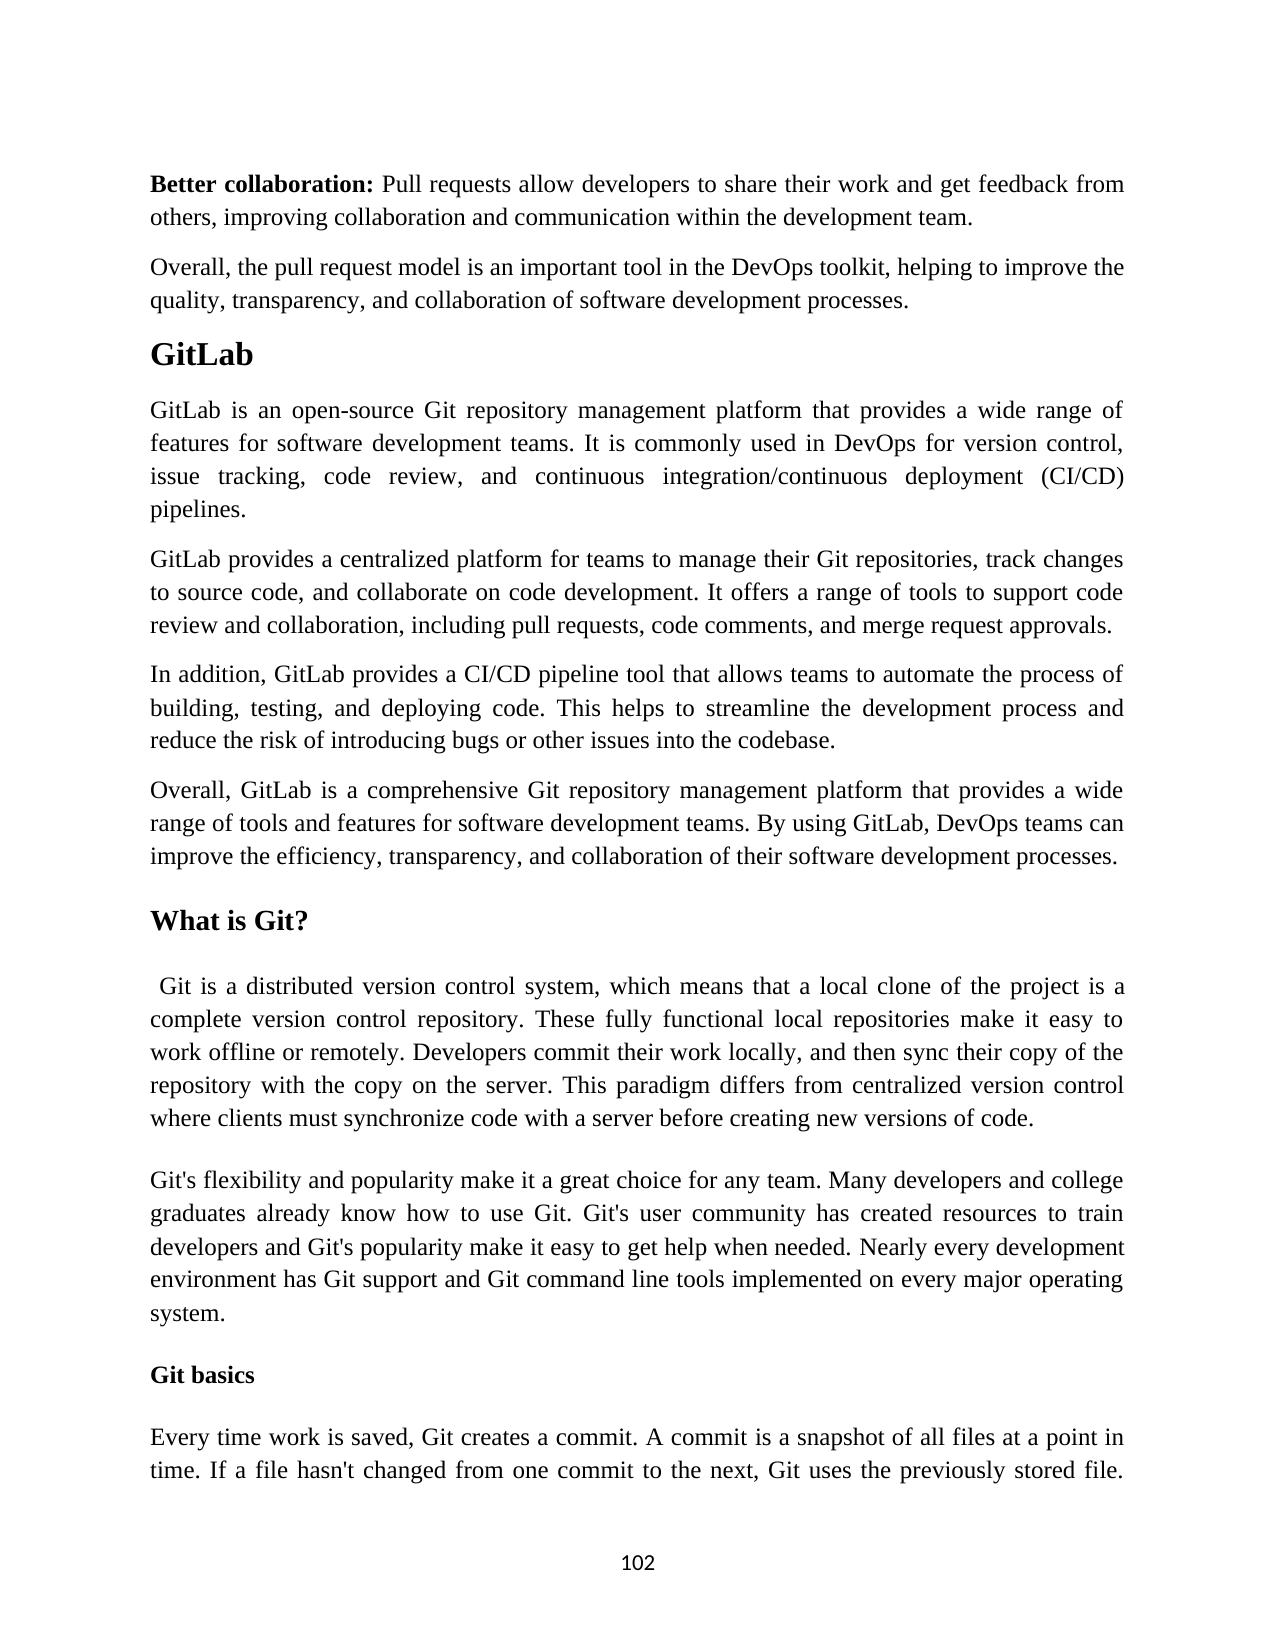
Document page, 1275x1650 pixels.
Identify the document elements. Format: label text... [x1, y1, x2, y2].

text GitLab is an open-source Git repository management platform that provides a wide range of features for software development teams. It is commonly used in DevOps for version control, issue tracking, code review, and continuous integration/continuous deployment (CI/CD) pipelines. [150, 395, 1125, 523]
text Overall, the pull request model is an important tool in the DevOps toolkit, helping to improve the quality, transparency, and collaboration of software development processes. [150, 252, 1125, 313]
text GitLab [150, 334, 1125, 373]
text Git's flexibility and popularity make it a great choice for any team. Many developers and college graduates already know how to use Git. Git's user community has created resources to train developers and Git's popularity make it easy to get help when needed. Nearly every development environment has Git support and Git command line tools implemented on every major operating system. [150, 1166, 1125, 1326]
text In addition, GitLab provides a CI/CD pipeline tool that allows teams to automate the process of building, testing, and deploying code. This helps to streamline the development process and reduce the risk of introducing bugs or other issues into the codebase. [150, 659, 1125, 754]
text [150, 1422, 1125, 1484]
text Git basics [150, 1360, 1125, 1388]
text Overall, GitLab is a comprehensive Git repository management platform that provides a wide range of tools and features for software development teams. By using GitLab, DevOps teams can improve the efficiency, transparency, and collaboration of their software development processes. [150, 775, 1125, 870]
text Git is a distributed version control system, which means that a local clone of the project is a complete version control repository. These fully functional local repositories make it easy to work offline or remotely. Developers commit their work locally, and then sync their copy of the repository with the copy on the server. This paradigm differs from centralized version control where clients must synchronize code with a server before creating new versions of code. [150, 971, 1125, 1132]
text What is Git? [150, 903, 1125, 937]
text Better collaboration: Pull requests allow developers to share their work and get feedback from others, improving collaboration and communication within the development team. [150, 169, 1125, 231]
text GitLab provides a centralized platform for teams to manage their Git repositories, track changes to source code, and collaborate on code development. It offers a range of tools to support code review and collaboration, including pull requests, code comments, and merge request approvals. [150, 544, 1125, 639]
